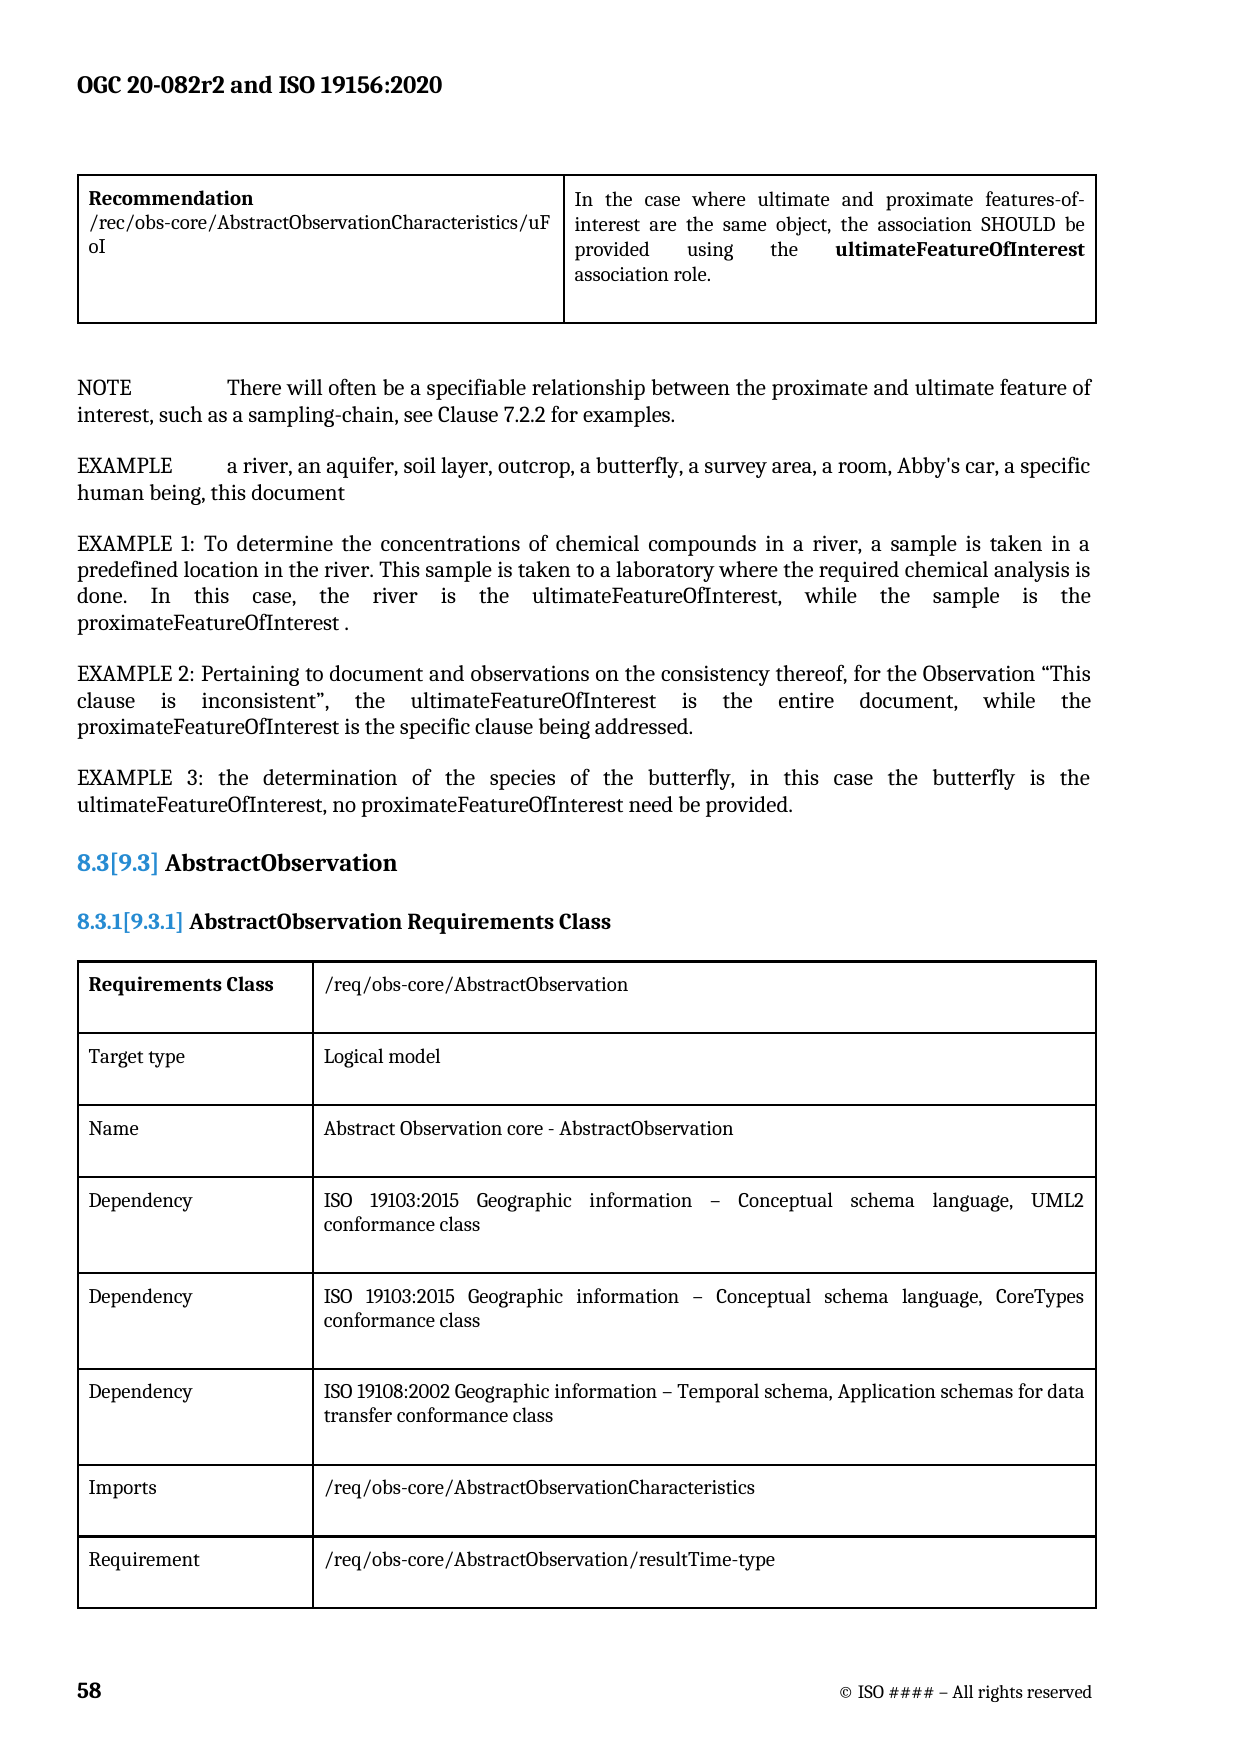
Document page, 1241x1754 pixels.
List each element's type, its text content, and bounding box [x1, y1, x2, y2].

table_cell /req/obs-core/AbstractObservation/resultTime-type [314, 1538, 1095, 1607]
table_header Recommendation /rec/obs-core/AbstractObservationCharacteristics/uFoI [79, 176, 563, 322]
text NOTE There will often be a specifiable relationship between the proximate and ultimate feature of interest, such as a sampling-chain, see Clause 7.2.2 for examples. [77, 375, 1092, 428]
table_cell Requirement [79, 1538, 312, 1607]
table_header In the case where ultimate and proximate features-of-interest are the same object, the association SHOULD be provided using the ultimateFeatureOfInterest association role. [565, 176, 1095, 322]
table_cell /req/obs-core/AbstractObservationCharacteristics [314, 1466, 1095, 1535]
table_cell ISO 19103:2015 Geographic information – Conceptual schema language, CoreTypes conformance class [314, 1274, 1095, 1368]
table_cell Name [79, 1106, 312, 1176]
table_cell Logical model [314, 1034, 1095, 1104]
table_header /req/obs-core/AbstractObservation [314, 963, 1095, 1032]
table_cell Target type [79, 1034, 312, 1104]
table_cell ISO 19108:2002 Geographic information – Temporal schema, Application schemas for data transfer conformance class [314, 1370, 1095, 1463]
table_cell Imports [79, 1466, 312, 1535]
table_cell Dependency [79, 1178, 312, 1272]
subtitle AbstractObservation [77, 849, 1092, 878]
text EXAMPLE 3: the determination of the species of the butterfly, in this case the butterfly is the ultimateFeatureOfInterest, no proximateFeatureOfInterest need be provided. [77, 765, 1092, 818]
subtitle AbstractObservation Requirements Class [77, 909, 1092, 935]
table_cell Dependency [79, 1370, 312, 1463]
table_cell Dependency [79, 1274, 312, 1368]
text EXAMPLE 1: To determine the concentrations of chemical compounds in a river, a sample is taken in a predefined location in the river. This sample is taken to a laboratory where the required chemical analysis is done. In this case, the river is the ultimateFeatureOfInterest, while the sample is the proximateFeatureOfInterest . [77, 531, 1092, 636]
text EXAMPLE 2: Pertaining to document and observations on the consistency thereof, for the Observation “This clause is inconsistent”, the ultimateFeatureOfInterest is the entire document, while the proximateFeatureOfInterest is the specific clause being addressed. [77, 661, 1092, 740]
table_header Requirements Class [79, 963, 312, 1032]
table_cell Abstract Observation core - AbstractObservation [314, 1106, 1095, 1176]
table_cell ISO 19103:2015 Geographic information – Conceptual schema language, UML2 conformance class [314, 1178, 1095, 1272]
text EXAMPLE a river, an aquifer, soil layer, outcrop, a butterfly, a survey area, a room, Abby's car, a specific human being, this document [77, 453, 1092, 506]
